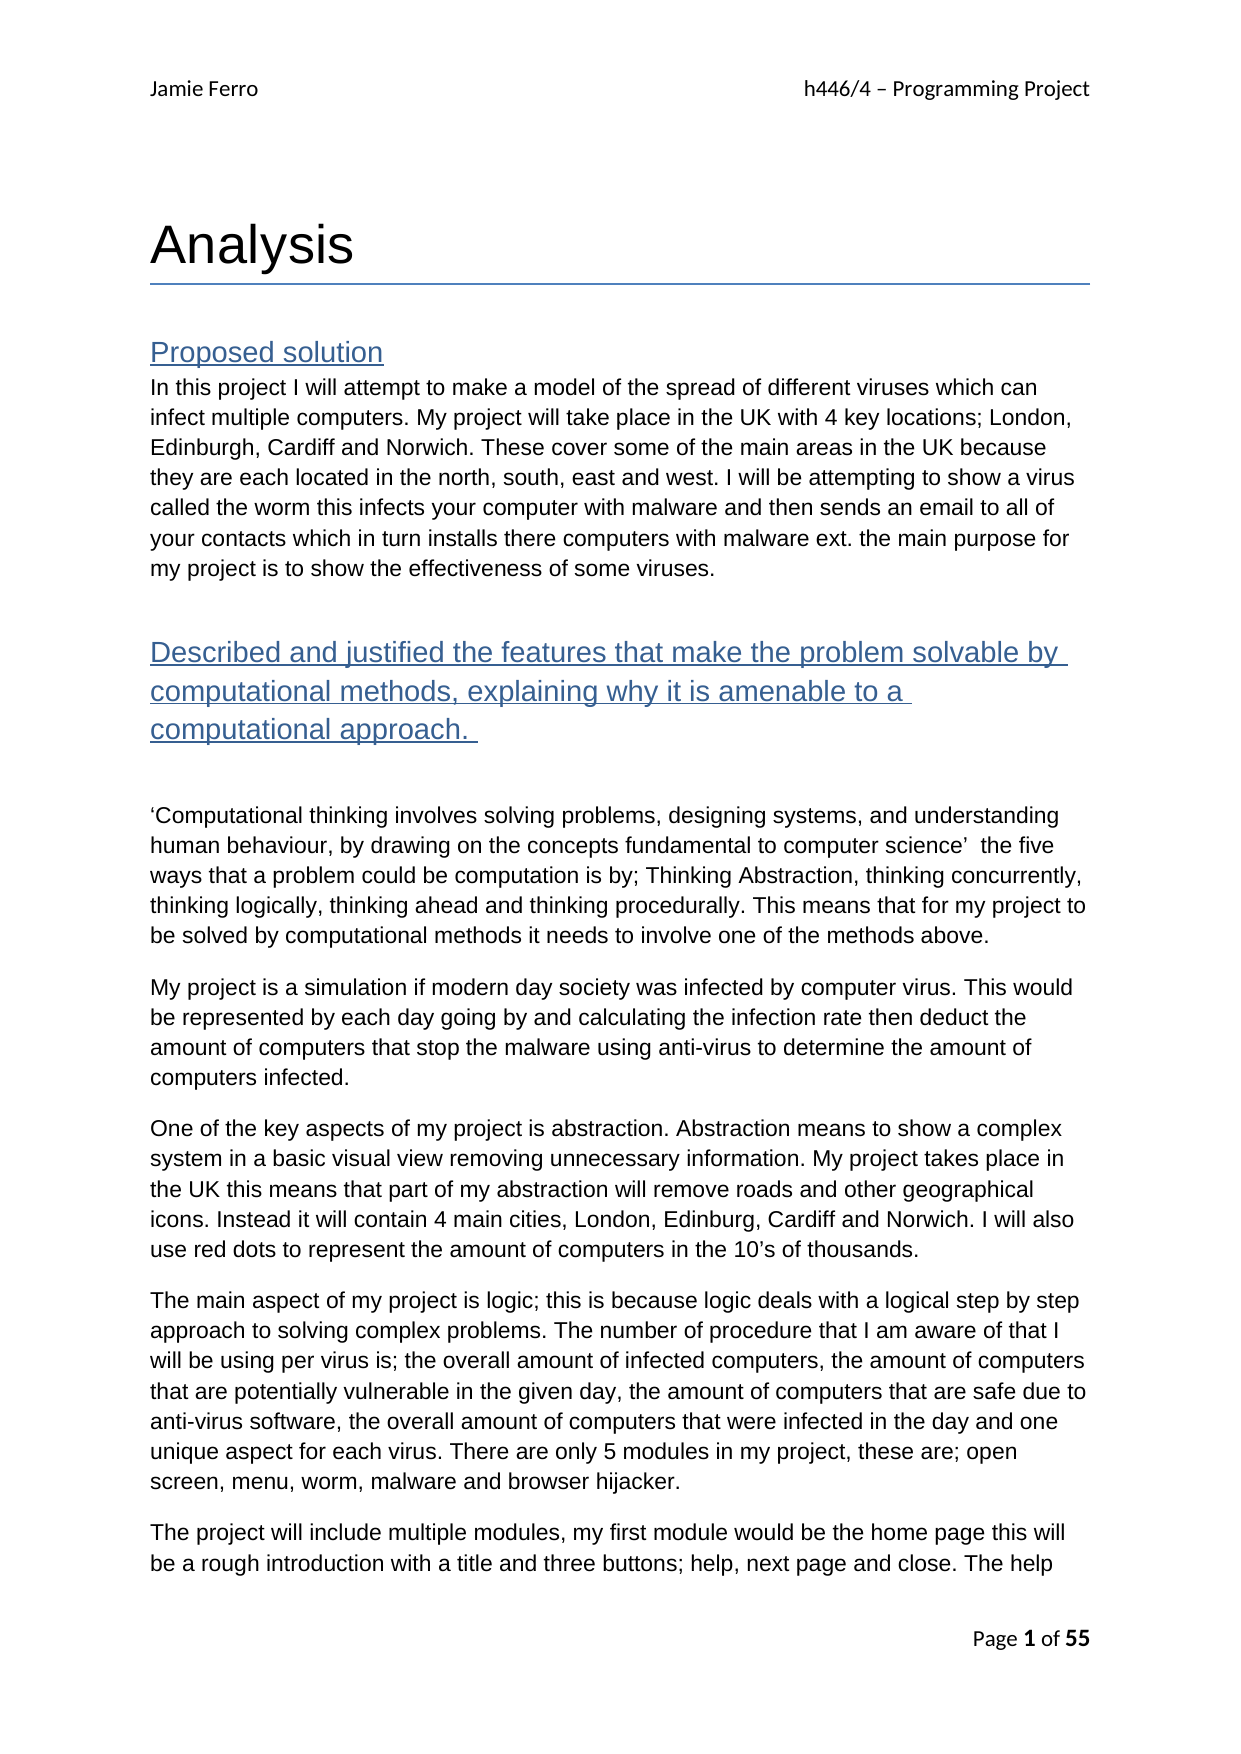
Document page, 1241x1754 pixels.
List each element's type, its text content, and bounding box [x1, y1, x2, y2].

text In this project I will attempt to make a model of the spread of different viruses which can infect multiple computers. My project will take place in the UK with 4 key locations; London, Edinburgh, Cardiff and Norwich. These cover some of the main areas in the UK because they are each located in the north, south, east and west. I will be attempting to show a virus called the worm this infects your computer with malware and then sends an email to all of your contacts which in turn installs there computers with malware ext. the main purpose for my project is to show the effectiveness of some viruses. [150, 373, 1090, 581]
text The main aspect of my project is logic; this is because logic deals with a logical step by step approach to solving complex problems. The number of procedure that I am aware of that I will be using per virus is; the overall amount of infected computers, the amount of computers that are potentially vulnerable in the given day, the amount of computers that are safe due to anti-virus software, the overall amount of computers that were infected in the day and one unique aspect for each virus. There are only 5 modules in my project, these are; open screen, menu, worm, malware and browser hijacker. [150, 1287, 1090, 1495]
text ‘Computational thinking involves solving problems, designing systems, and understanding human behaviour, by drawing on the concepts fundamental to computer science’ the five ways that a problem could be computation is by; Thinking Abstraction, thinking concurrently, thinking logically, thinking ahead and thinking procedurally. This means that for my project to be solved by computational methods it needs to involve one of the methods above. [150, 802, 1090, 949]
subtitle Described and justified the features that make the problem solvable by computational methods, explaining why it is amenable to a computational approach. [150, 635, 1090, 746]
text One of the key aspects of my project is abstraction. Abstraction means to show a complex system in a basic visual view removing unnecessary information. My project takes place in the UK this means that part of my abstraction will remove roads and other geographical icons. Instead it will contain 4 main cities, London, Edinburg, Cardiff and Norwich. I will also use red dots to represent the amount of computers in the 10’s of thousands. [150, 1115, 1090, 1262]
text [150, 1519, 1090, 1576]
subtitle Proposed solution [150, 335, 1090, 368]
title Analysis [150, 212, 1090, 283]
text My project is a simulation if modern day society was infected by computer virus. This would be represented by each day going by and calculating the infection rate then deduct the amount of computers that stop the malware using anti-virus to determine the amount of computers infected. [150, 973, 1090, 1091]
